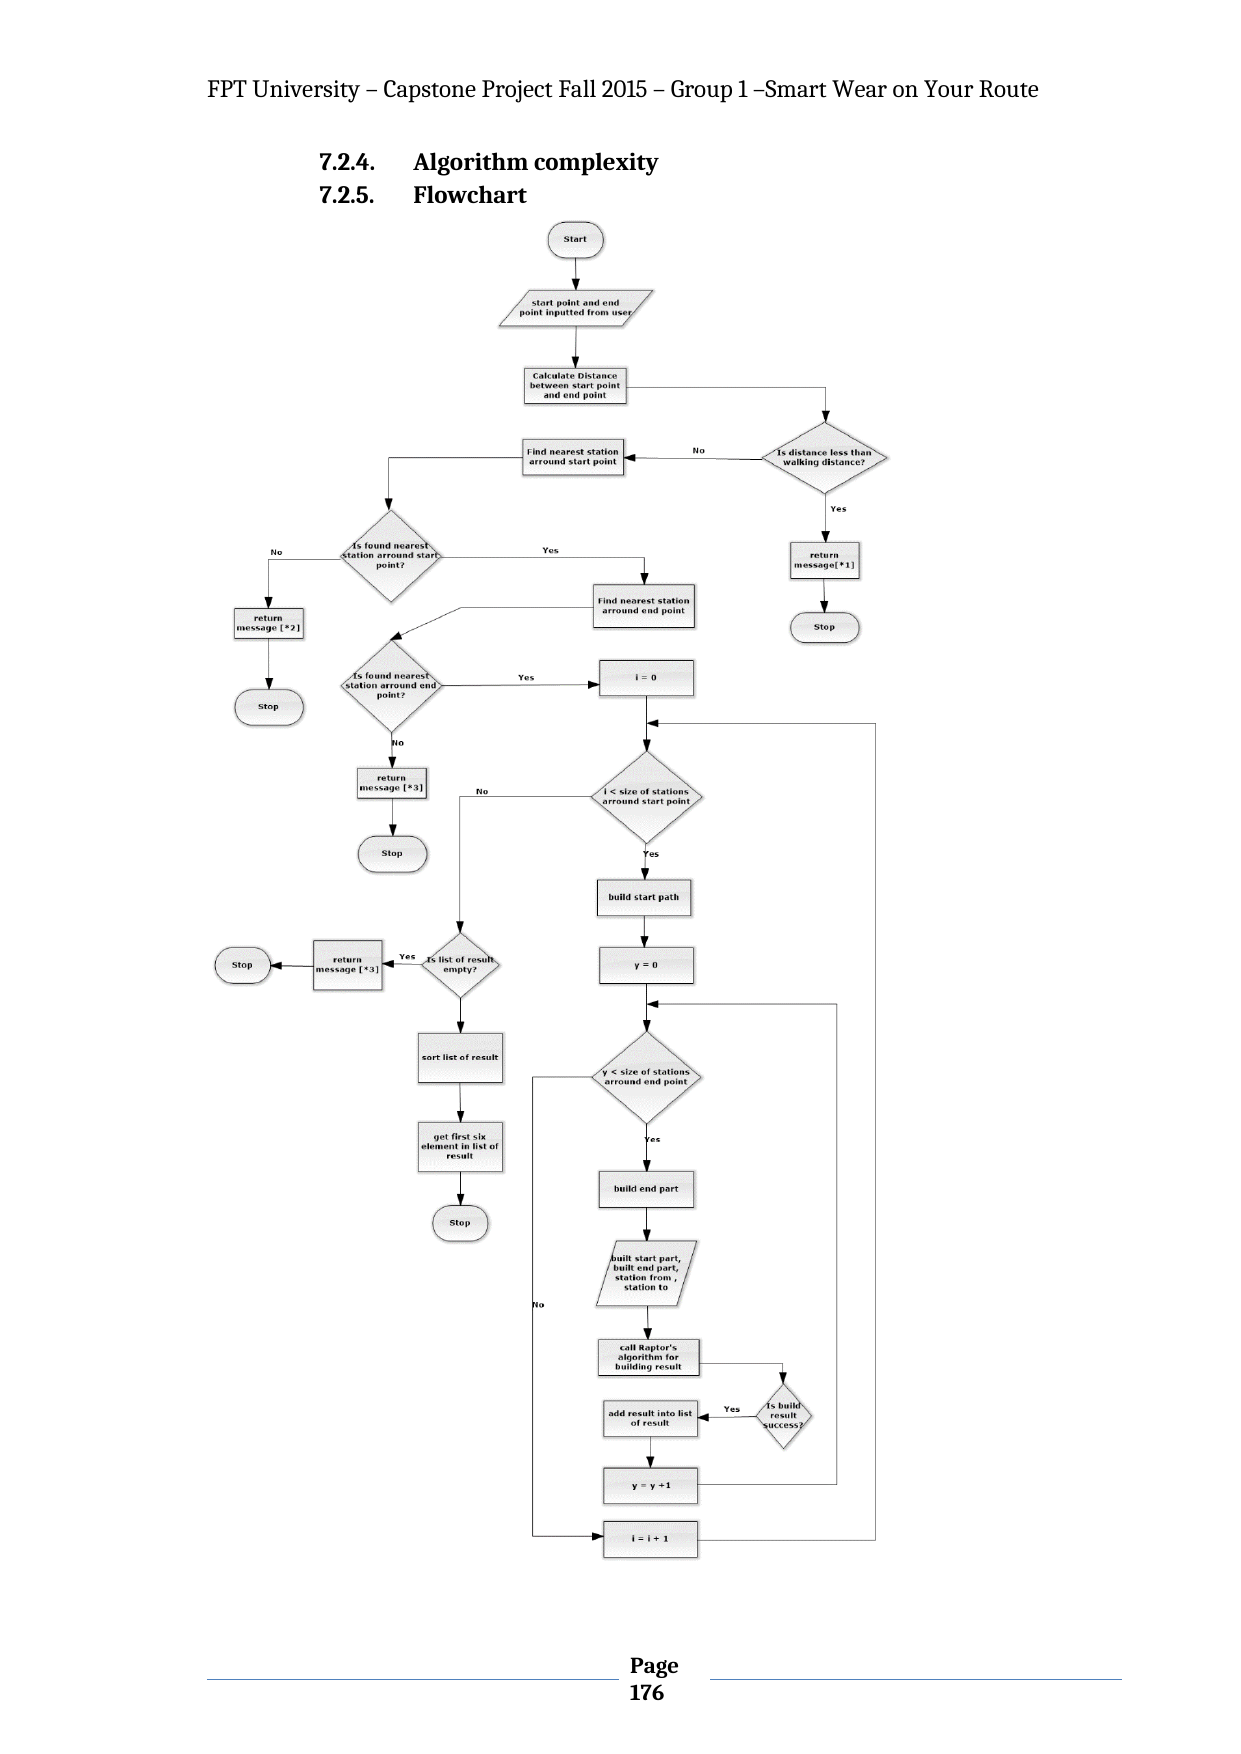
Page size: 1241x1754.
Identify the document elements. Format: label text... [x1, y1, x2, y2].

picture [206, 213, 906, 1566]
subtitle Algorithm complexity [319, 148, 1122, 176]
subtitle Flowchart [319, 181, 1122, 209]
